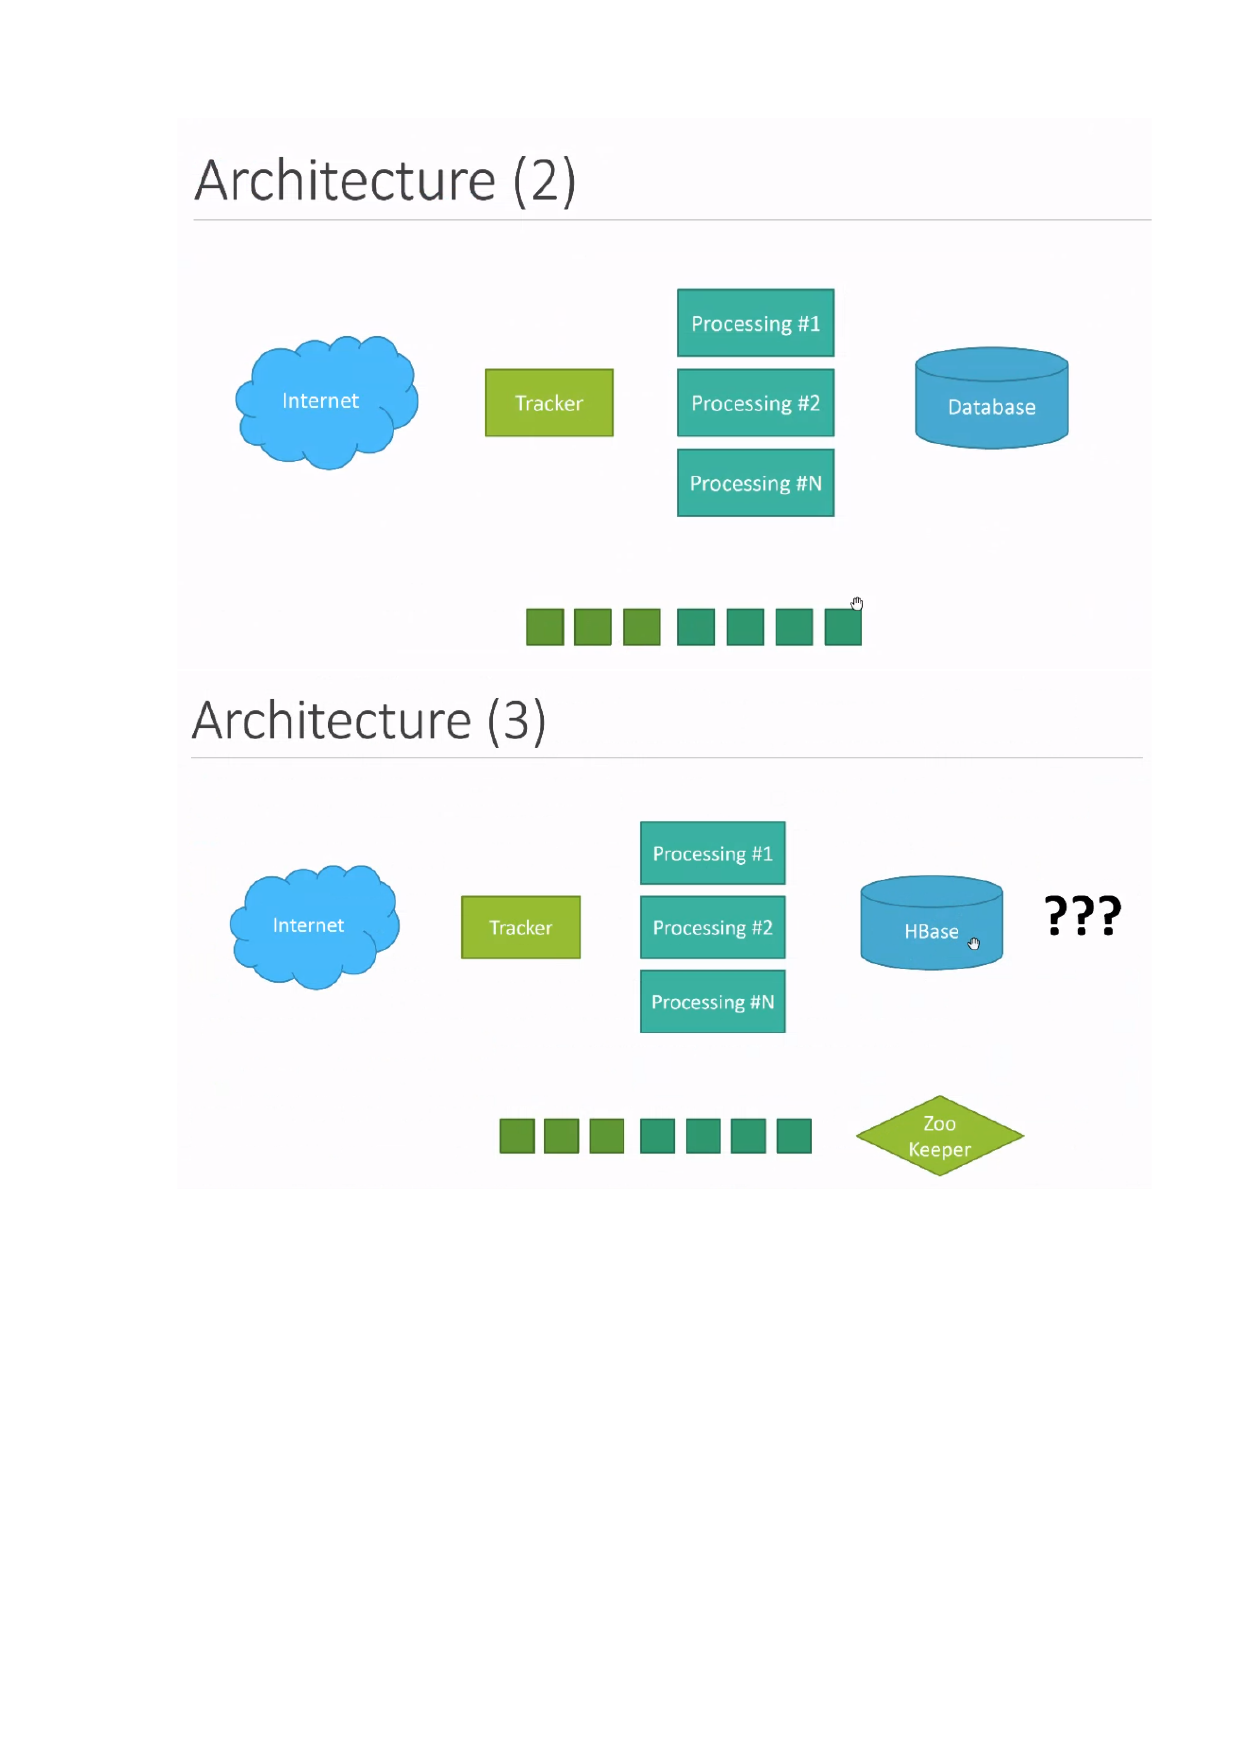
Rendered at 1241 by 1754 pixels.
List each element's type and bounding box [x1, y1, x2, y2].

picture [177, 671, 1152, 1189]
picture [177, 118, 1152, 669]
